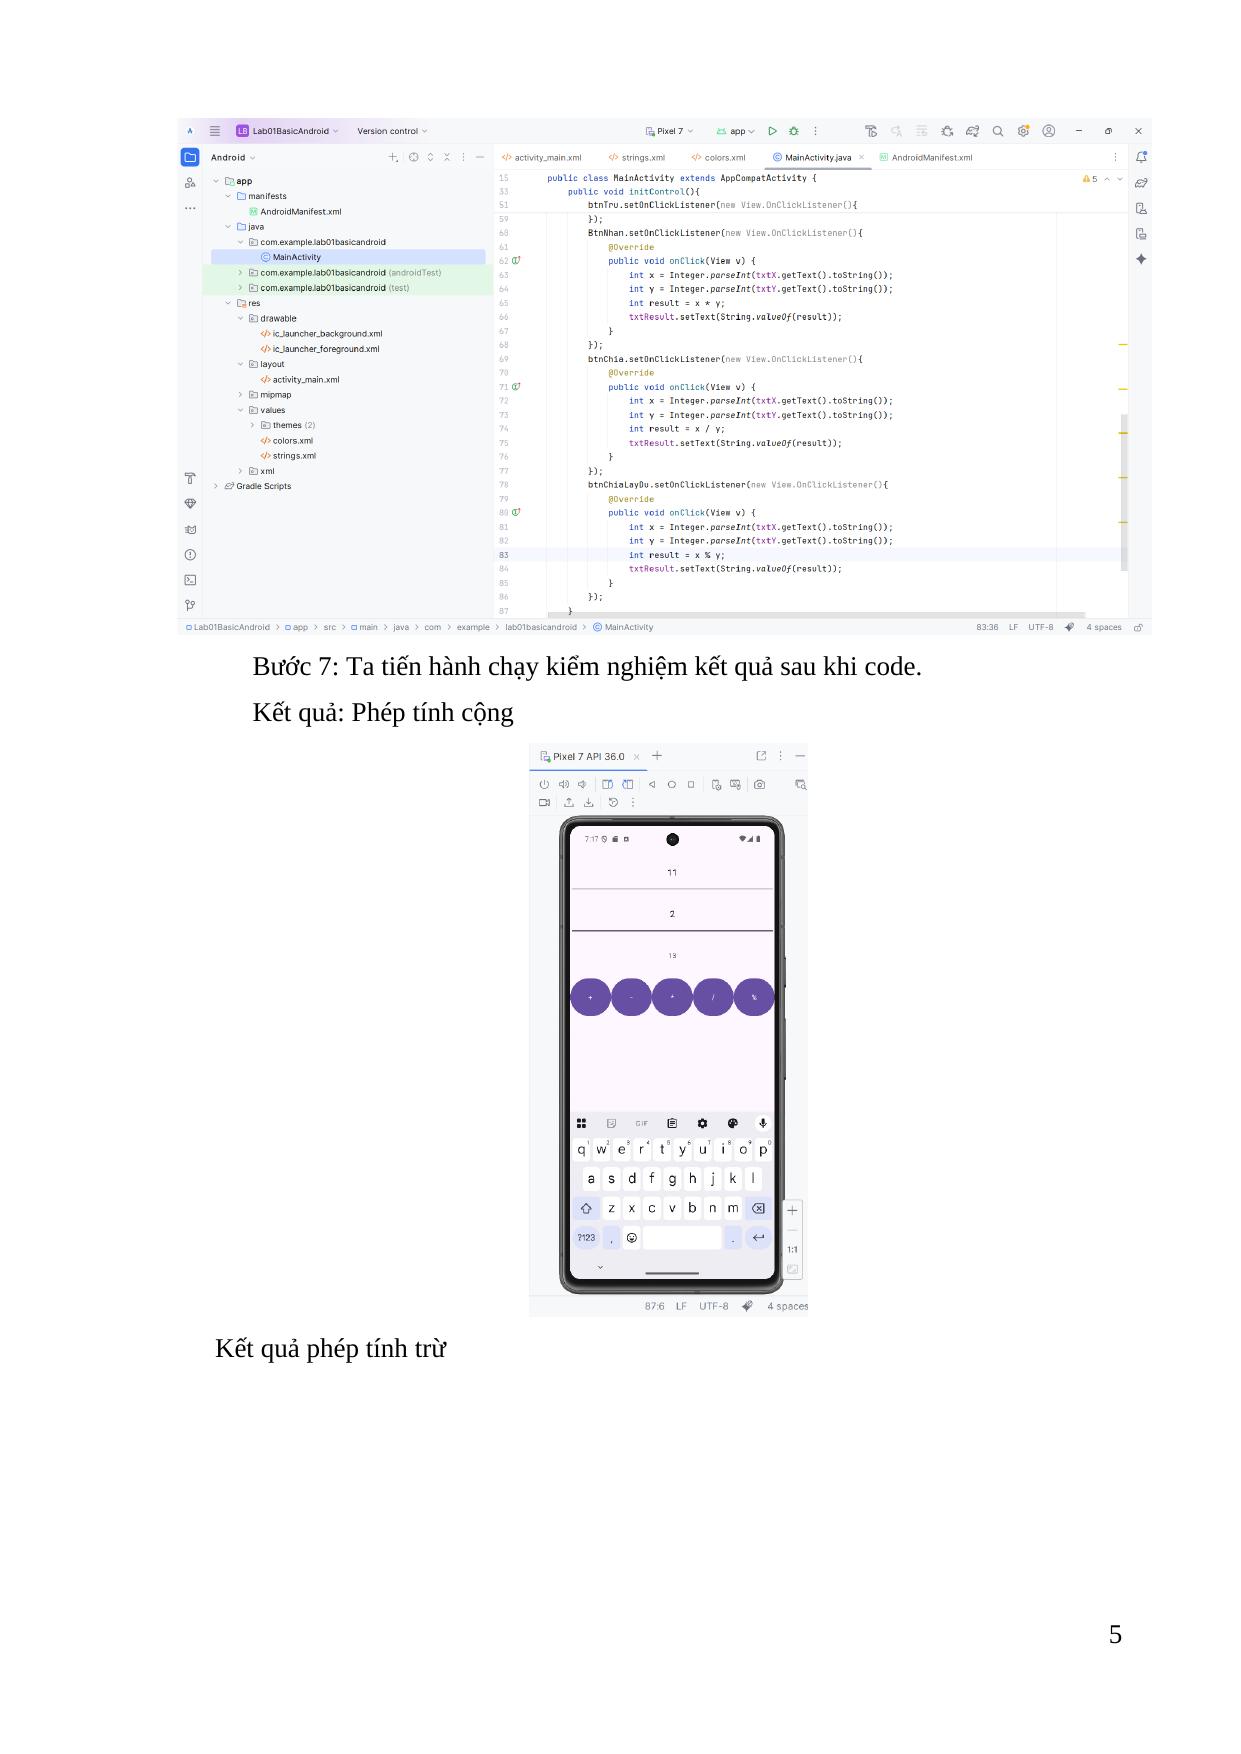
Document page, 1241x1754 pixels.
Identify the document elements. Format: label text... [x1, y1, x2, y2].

text Bước 7: Ta tiến hành chạy kiểm nghiệm kết quả sau khi code. [177, 650, 1122, 681]
picture [177, 118, 1153, 635]
text Kết quả: Phép tính cộng [215, 697, 1122, 728]
picture [528, 743, 809, 1317]
text Kết quả phép tính trừ [215, 1332, 1122, 1363]
